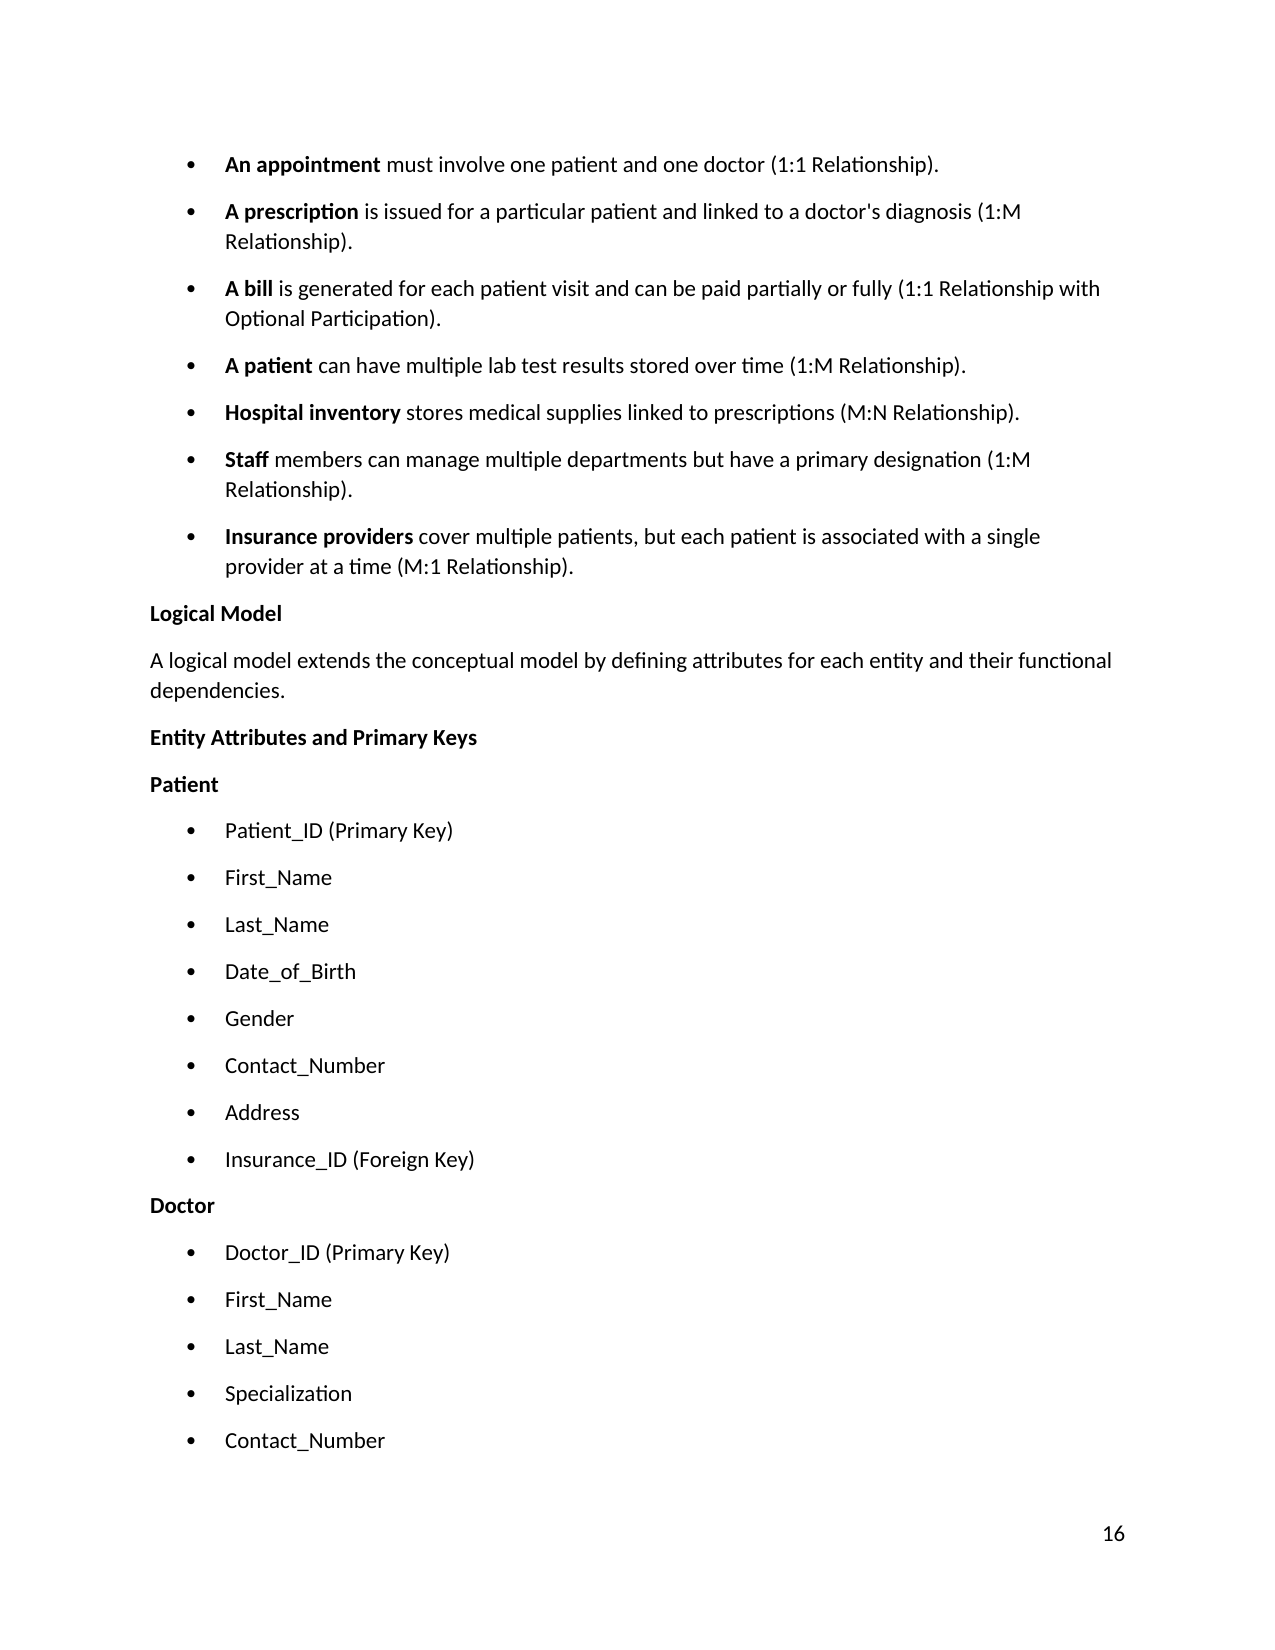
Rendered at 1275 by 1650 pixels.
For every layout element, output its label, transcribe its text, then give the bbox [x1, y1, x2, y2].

text Logical Model [150, 599, 1125, 627]
list Gender [187, 1004, 1125, 1032]
list First_Name [187, 1285, 1125, 1313]
list Address [187, 1098, 1125, 1126]
list First_Name [187, 863, 1125, 892]
list Contact_Number [187, 1426, 1125, 1454]
list Date_of_Birth [187, 957, 1125, 985]
list Insurance_ID (Foreign Key) [187, 1145, 1125, 1173]
list An appointment must involve one patient and one doctor (1:1 Relationship). [187, 150, 1125, 178]
list A prescription is issued for a particular patient and linked to a doctor's diagnosis (1:M Relationship). [187, 197, 1125, 255]
text Entity Attributes and Primary Keys [150, 723, 1125, 751]
list Doctor_ID (Primary Key) [187, 1238, 1125, 1267]
list Last_Name [187, 1332, 1125, 1360]
list Hospital inventory stores medical supplies linked to prescriptions (M:N Relationship). [187, 398, 1125, 426]
text Patient [150, 770, 1125, 798]
list A bill is generated for each patient visit and can be paid partially or fully (1:1 Relationship with Optional Participation). [187, 274, 1125, 332]
list Specialization [187, 1379, 1125, 1407]
text A logical model extends the conceptual model by defining attributes for each entity and their functional dependencies. [150, 646, 1125, 704]
list Contact_Number [187, 1051, 1125, 1079]
list Patient_ID (Primary Key) [187, 817, 1125, 845]
list A patient can have multiple lab test results stored over time (1:M Relationship). [187, 351, 1125, 379]
text Doctor [150, 1192, 1125, 1220]
list Insurance providers cover multiple patients, but each patient is associated with a single provider at a time (M:1 Relationship). [187, 522, 1125, 580]
list Staff members can manage multiple departments but have a primary designation (1:M Relationship). [187, 445, 1125, 503]
list Last_Name [187, 910, 1125, 938]
